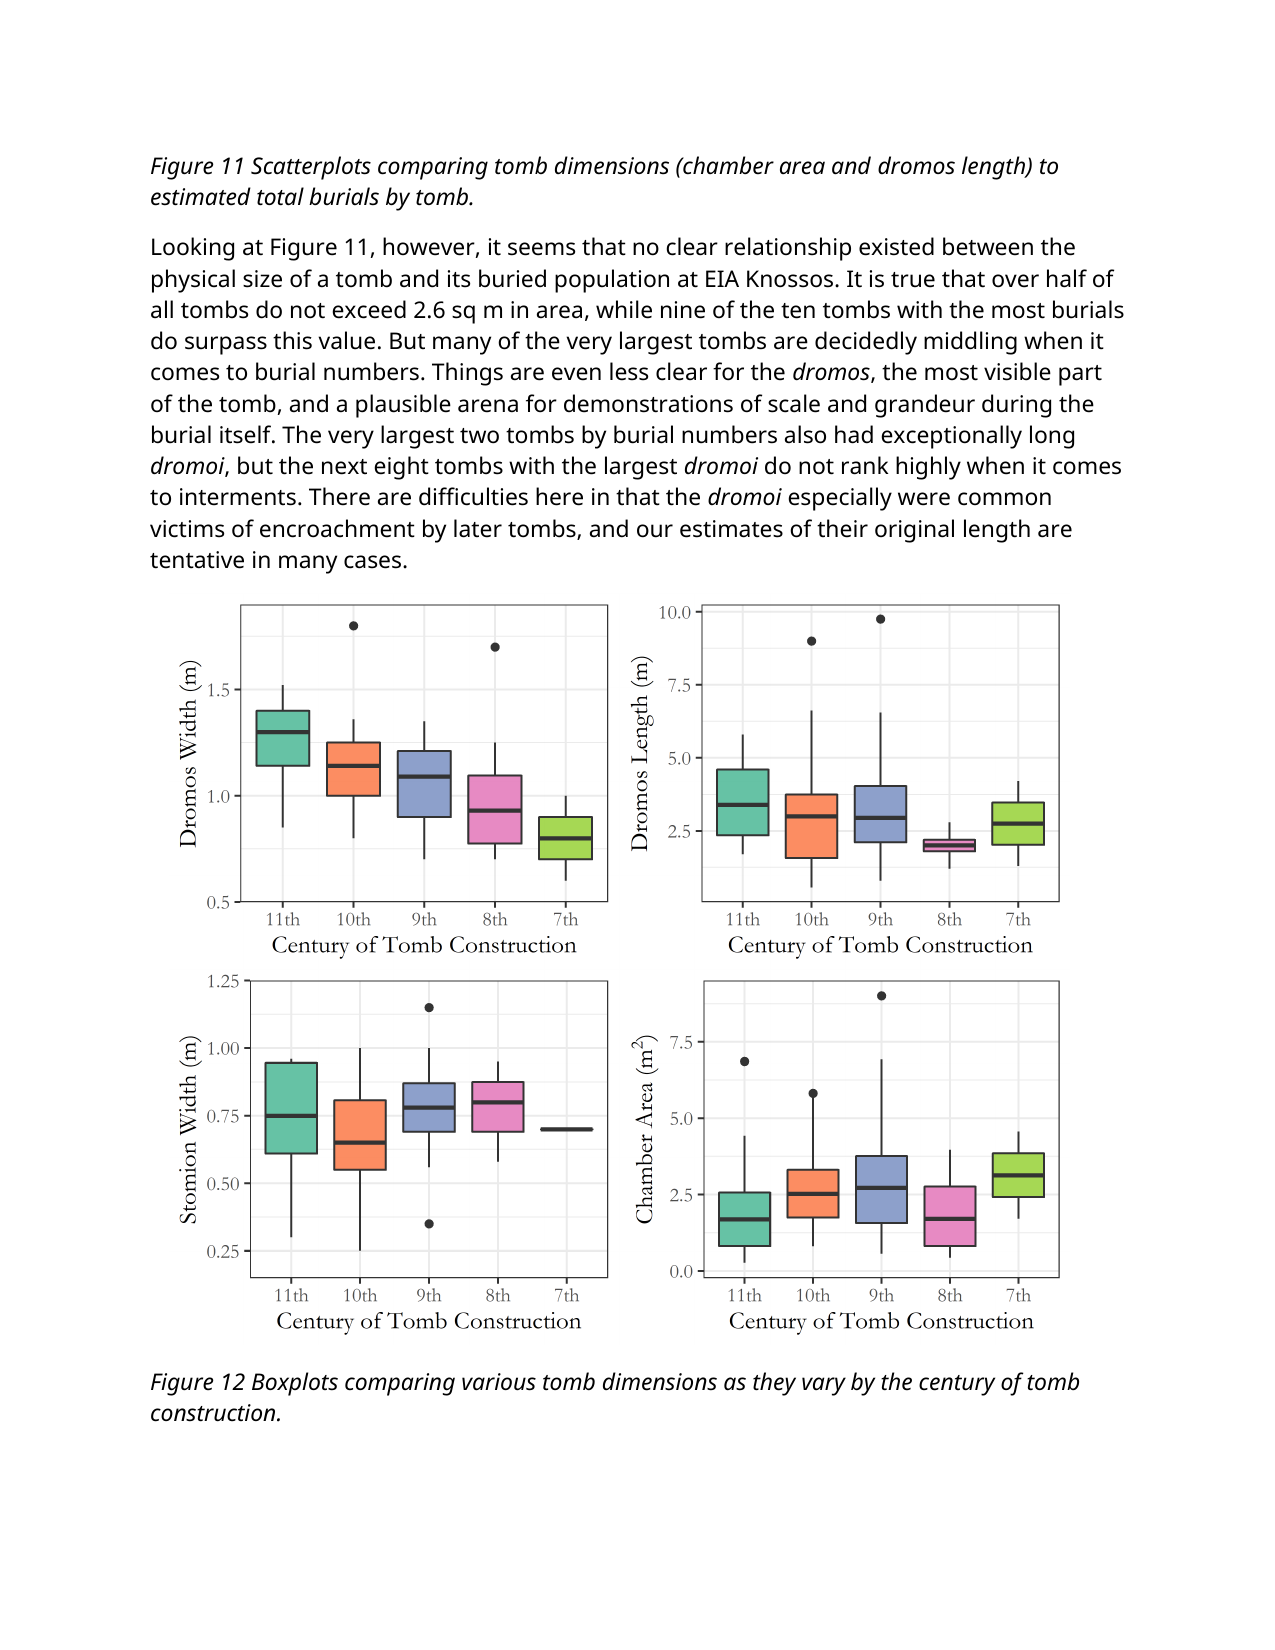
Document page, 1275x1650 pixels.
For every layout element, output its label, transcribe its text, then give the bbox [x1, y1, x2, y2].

picture [168, 593, 1071, 1345]
text Figure 12 Boxplots comparing various tomb dimensions as they vary by the century of tomb construction. [150, 1366, 1125, 1428]
text Figure 11 Scatterplots comparing tomb dimensions (chamber area and dromos length) to estimated total burials by tomb. [150, 150, 1125, 212]
text Looking at Figure 11, however, it seems that no clear relationship existed between the physical size of a tomb and its buried population at EIA Knossos. It is true that over half of all tombs do not exceed 2.6 sq m in area, while nine of the ten tombs with the most burials do surpass this value. But many of the very largest tombs are decidedly middling when it comes to burial numbers. Things are even less clear for the dromos, the most visible part of the tomb, and a plausible arena for demonstrations of scale and grandeur during the burial itself. The very largest two tombs by burial numbers also had exceptionally long dromoi, but the next eight tombs with the largest dromoi do not rank highly when it comes to interments. There are difficulties here in that the dromoi especially were common victims of encroachment by later tombs, and our estimates of their original length are tentative in many cases. [150, 231, 1125, 575]
